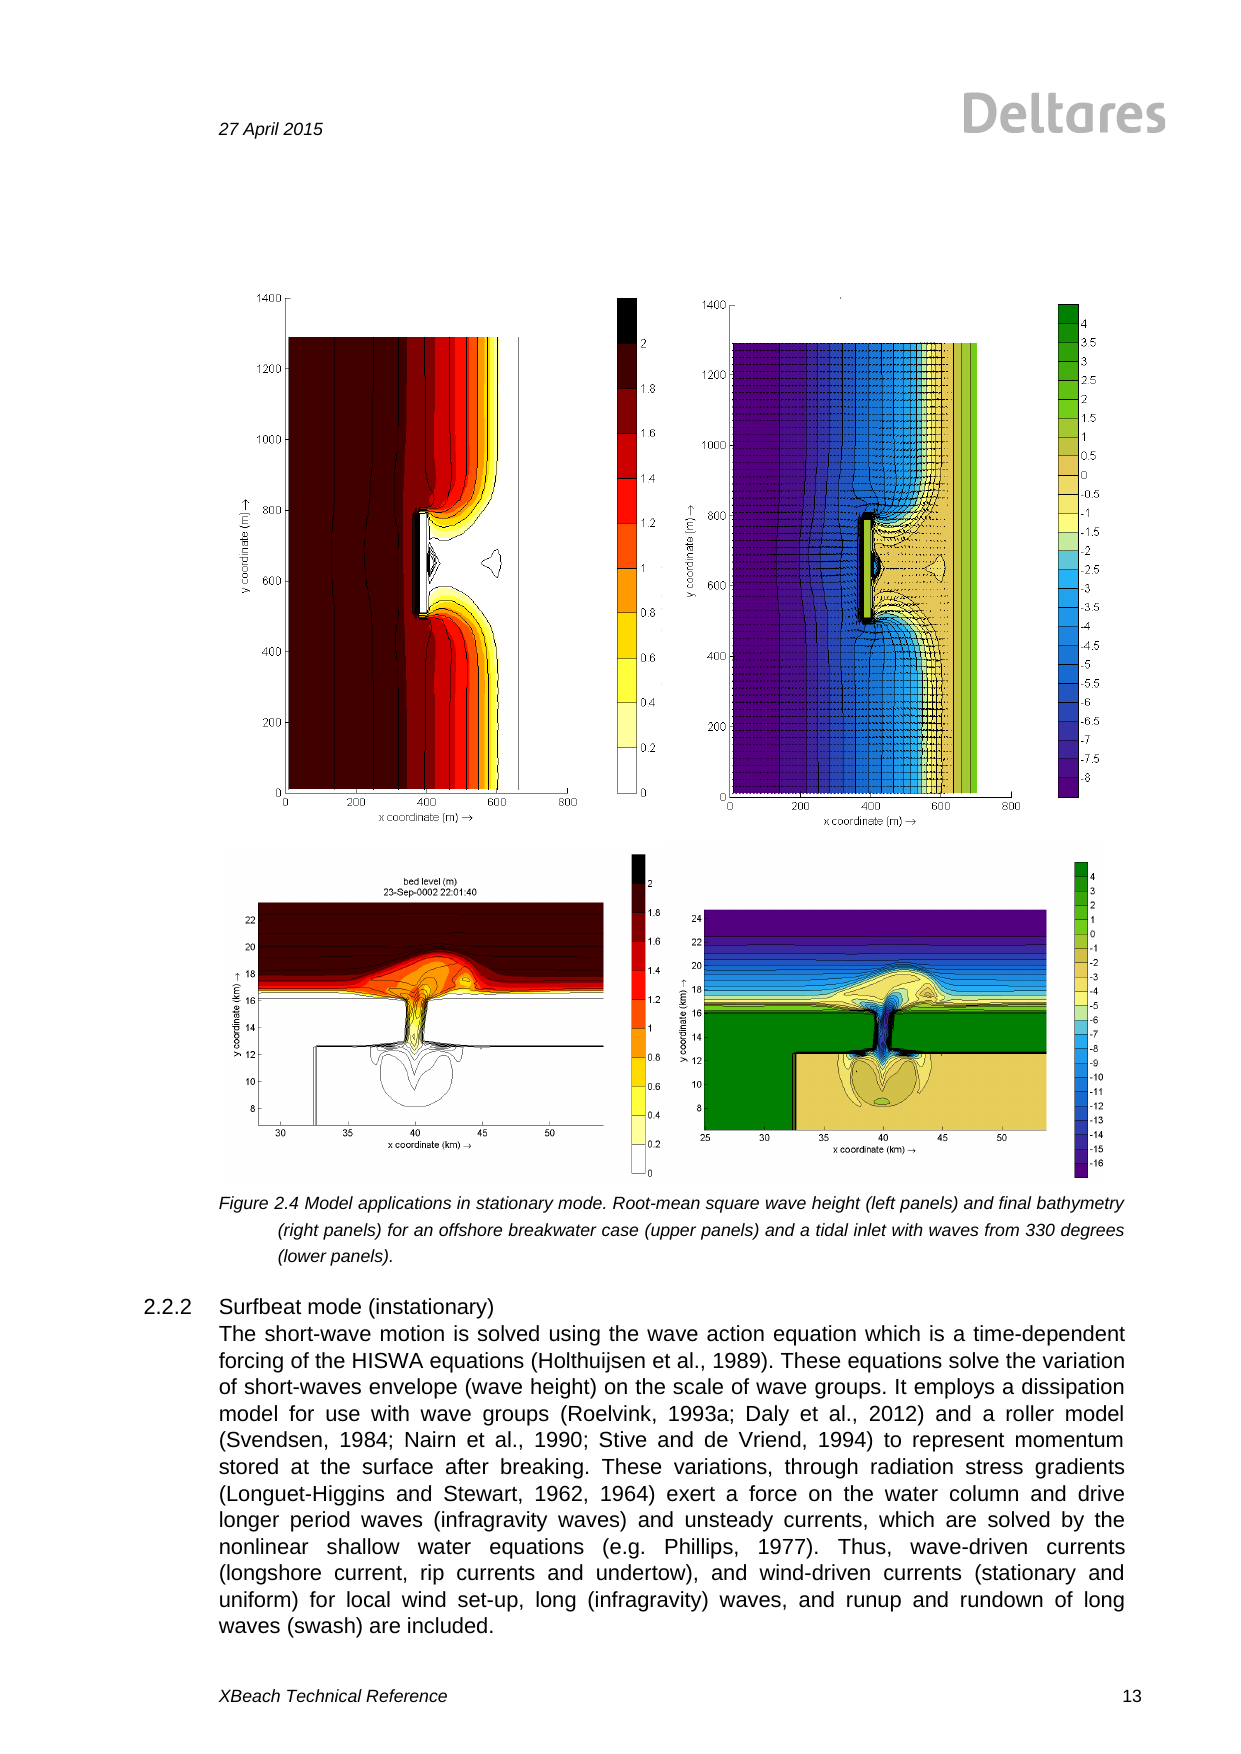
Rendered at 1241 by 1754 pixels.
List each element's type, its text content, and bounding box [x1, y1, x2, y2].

text The short-wave motion is solved using the wave action equation which is a time-dependent forcing of the HISWA equations (Holthuijsen et al., 1989). These equations solve the variation of short-waves envelope (wave height) on the scale of wave groups. It employs a dissipation model for use with wave groups (Roelvink, 1993a; Daly et al., 2012) and a roller model (Svendsen, 1984; Nairn et al., 1990; Stive and de Vriend, 1994) to represent momentum stored at the surface after breaking. These variations, through radiation stress gradients (Longuet-Higgins and Stewart, 1962, 1964) exert a force on the water column and drive longer period waves (infragravity waves) and unsteady currents, which are solved by the nonlinear shallow water equations (e.g. Phillips, 1977). Thus, wave-driven currents (longshore current, rip currents and undertow), and wind-driven currents (stationary and uniform) for local wind set-up, long (infragravity) waves, and runup and rundown of long waves (swash) are included. [218, 1320, 1126, 1638]
picture [218, 292, 1105, 1187]
picture [964, 75, 1166, 133]
subtitle Surfbeat mode (instationary) [192, 1293, 1126, 1320]
text Figure 2.4 Model applications in stationary mode. Root-mean square wave height (left panels) and final bathymetry (right panels) for an offshore breakwater case (upper panels) and a tidal inlet with waves from 330 degrees (lower panels). [218, 1187, 1126, 1267]
